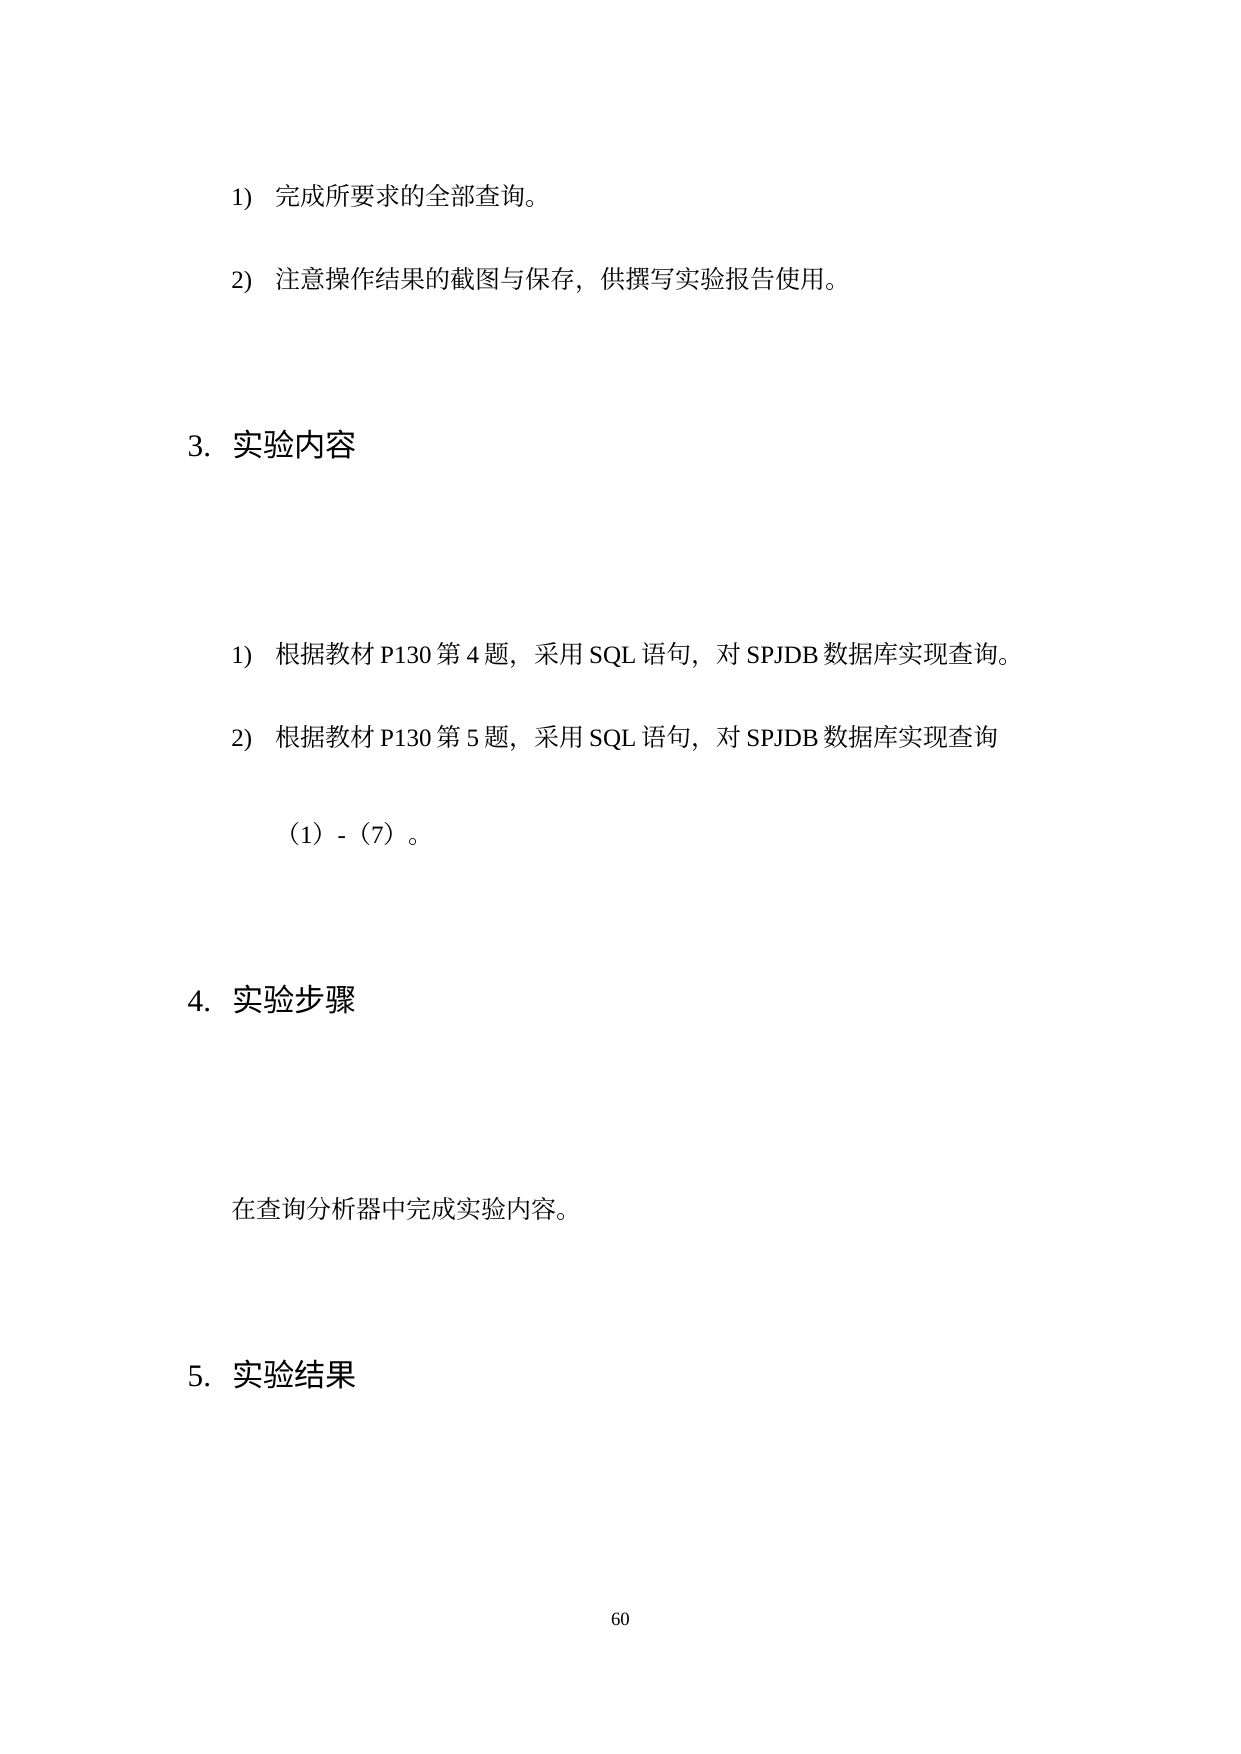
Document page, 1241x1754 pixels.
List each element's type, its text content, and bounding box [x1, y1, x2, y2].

subtitle 实验内容 [187, 410, 1053, 475]
list 根据教材P130第4题，采用SQL语句，对SPJDB数据库实现查询。 [231, 620, 1053, 685]
subtitle 实验结果 [187, 1341, 1053, 1406]
subtitle 实验步骤 [187, 966, 1053, 1031]
list 注意操作结果的截图与保存，供撰写实验报告使用。 [231, 245, 1053, 310]
list 根据教材P130第5题，采用SQL语句，对SPJDB数据库实现查询（1）-（7）。 [231, 703, 1053, 865]
list 完成所要求的全部查询。 [231, 162, 1053, 227]
text 在查询分析器中完成实验内容。 [187, 1176, 1053, 1241]
